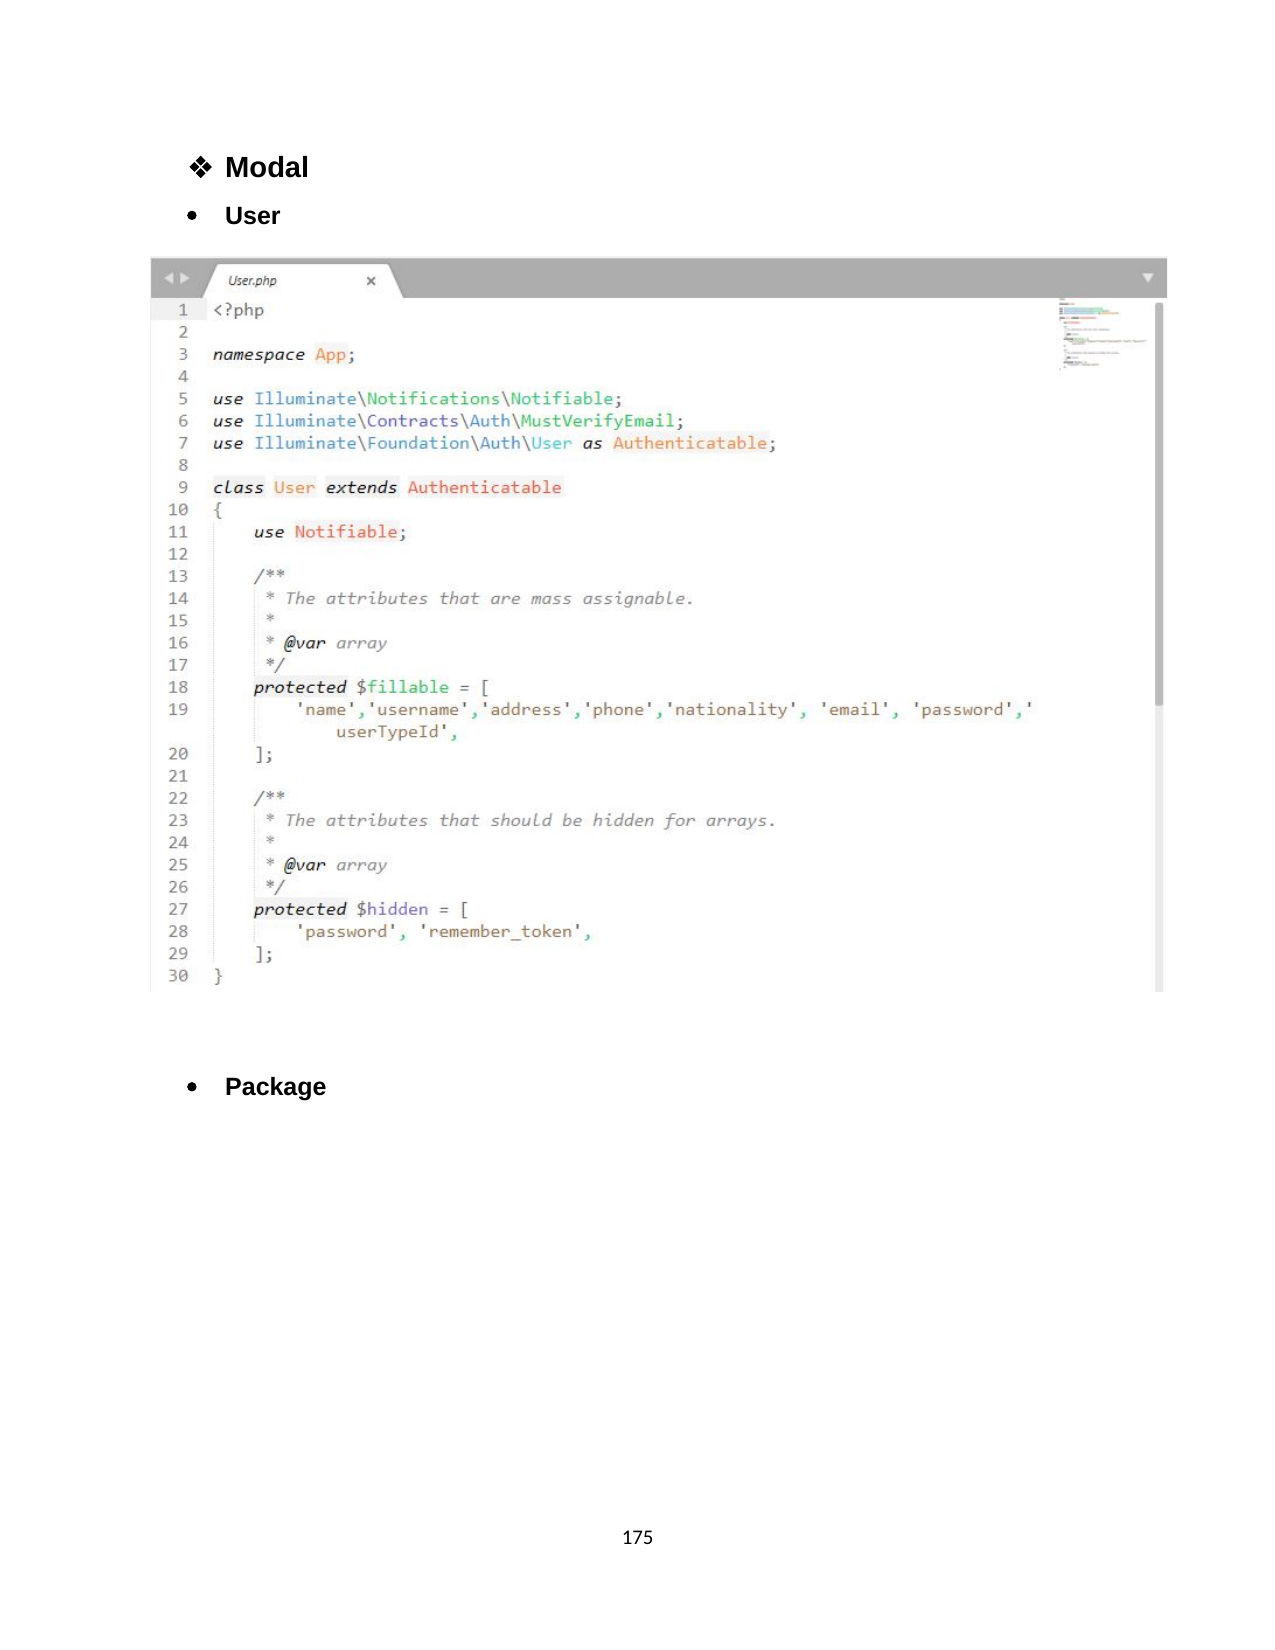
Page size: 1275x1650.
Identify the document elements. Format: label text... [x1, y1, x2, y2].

picture [150, 256, 1168, 992]
list Modal [187, 150, 1125, 184]
list User [187, 201, 1125, 229]
list Package [187, 1072, 1125, 1101]
